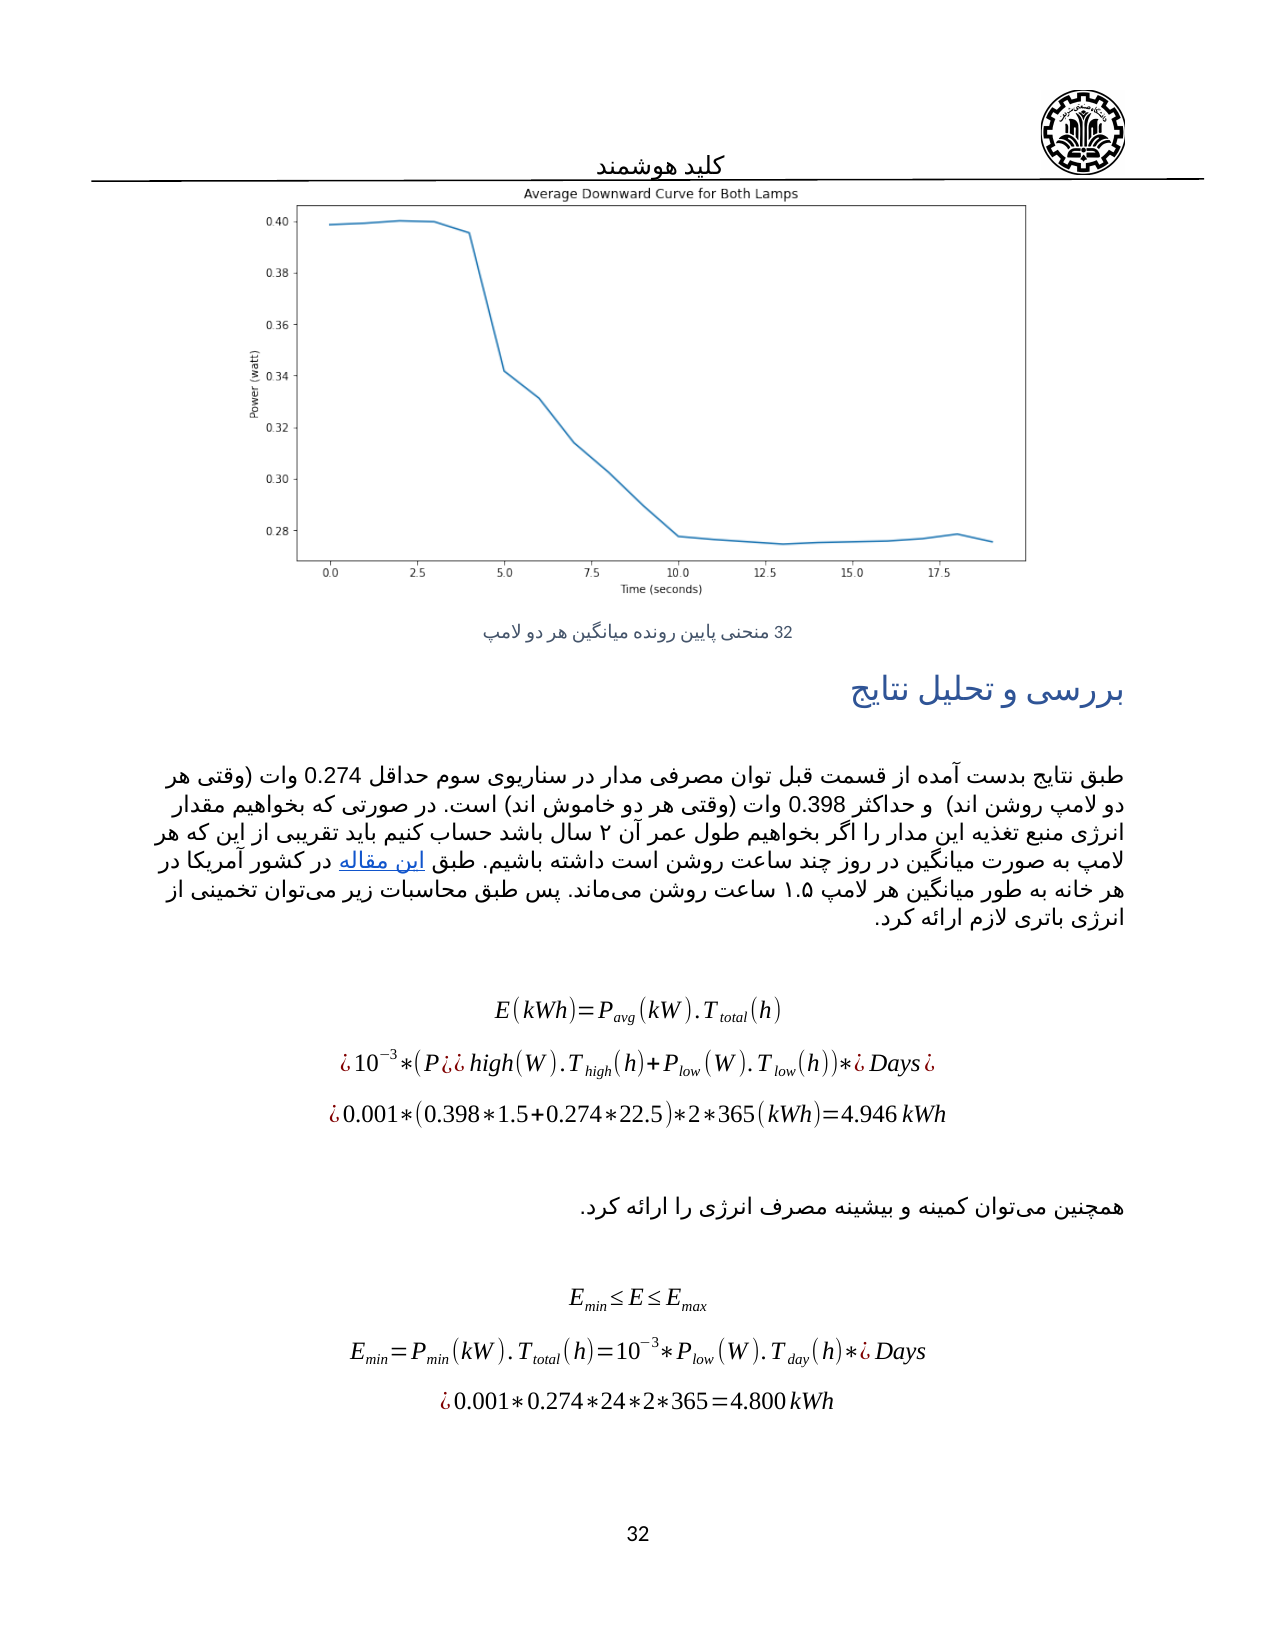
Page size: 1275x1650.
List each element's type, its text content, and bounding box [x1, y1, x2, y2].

picture [242, 180, 1033, 602]
text همچنین می‌توان کمینه و بیشینه مصرف انرژی را ارائه کرد. [150, 1193, 1125, 1219]
text 32 منحنی پایین رونده میانگین هر دو لامپ [150, 620, 1125, 643]
subtitle بررسی و تحلیل نتایج [150, 668, 1125, 709]
picture [1040, 90, 1125, 175]
text طبق نتایج بدست آمده از قسمت قبل توان مصرفی مدار در سناریوی سوم حداقل 0.274 وات (وقتی هر دو لامپ روشن اند) و حداکثر 0.398 وات (وقتی هر دو خاموش اند) است. در صورتی که بخواهیم مقدار انرژی منبع تغذیه این مدار را اگر بخواهیم طول عمر آن ۲ سال باشد حساب کنیم باید تقریبی از این که هر لامپ به صورت میانگین در روز چند ساعت روشن است داشته باشیم. طبق این مقاله در کشور آمریکا در هر خانه به طور میانگین هر لامپ ۱.۵ ساعت روشن می‌ماند. پس طبق محاسبات زیر می‌توان تخمینی از انرژی باتری لازم ارائه کرد. [150, 762, 1125, 931]
